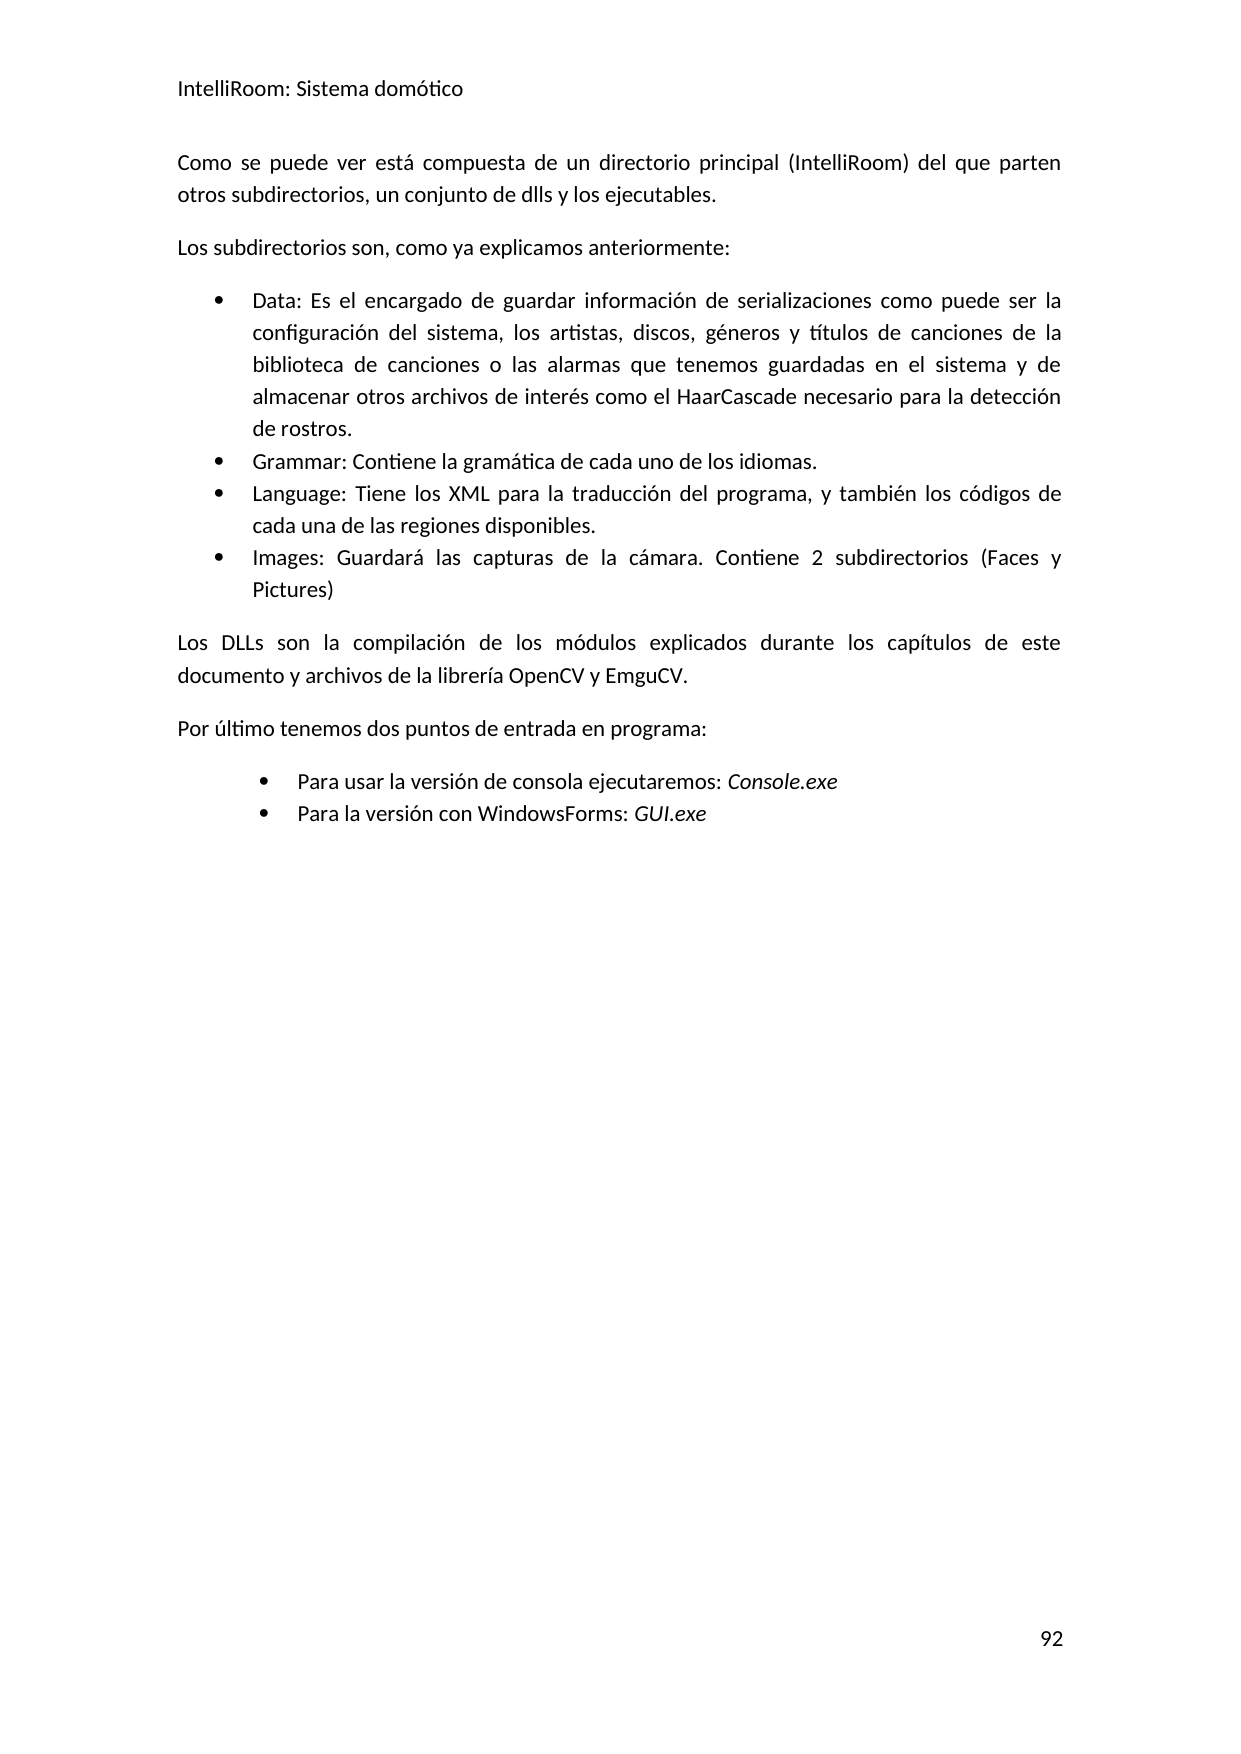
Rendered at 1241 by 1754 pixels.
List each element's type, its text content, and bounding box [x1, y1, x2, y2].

list Language: Tiene los XML para la traducción del programa, y también los códigos de cada una de las regiones disponibles. [215, 479, 1063, 539]
text Por último tenemos dos puntos de entrada en programa: [177, 714, 1063, 742]
list Images: Guardará las capturas de la cámara. Contiene 2 subdirectorios (Faces y Pictures) [215, 543, 1063, 603]
text Como se puede ver está compuesta de un directorio principal (IntelliRoom) del que parten otros subdirectorios, un conjunto de dlls y los ejecutables. [177, 148, 1063, 208]
text Los subdirectorios son, como ya explicamos anteriormente: [177, 233, 1063, 261]
list Data: Es el encargado de guardar información de serializaciones como puede ser la configuración del sistema, los artistas, discos, géneros y títulos de canciones de la biblioteca de canciones o las alarmas que tenemos guardadas en el sistema y de almacenar otros archivos de interés como el HaarCascade necesario para la detección de rostros. [215, 286, 1063, 443]
list Grammar: Contiene la gramática de cada uno de los idiomas. [215, 447, 1063, 475]
list Para la versión con WindowsForms: GUI.exe [260, 799, 1063, 827]
list Para usar la versión de consola ejecutaremos: Console.exe [260, 767, 1063, 795]
text Los DLLs son la compilación de los módulos explicados durante los capítulos de este documento y archivos de la librería OpenCV y EmguCV. [177, 628, 1063, 689]
